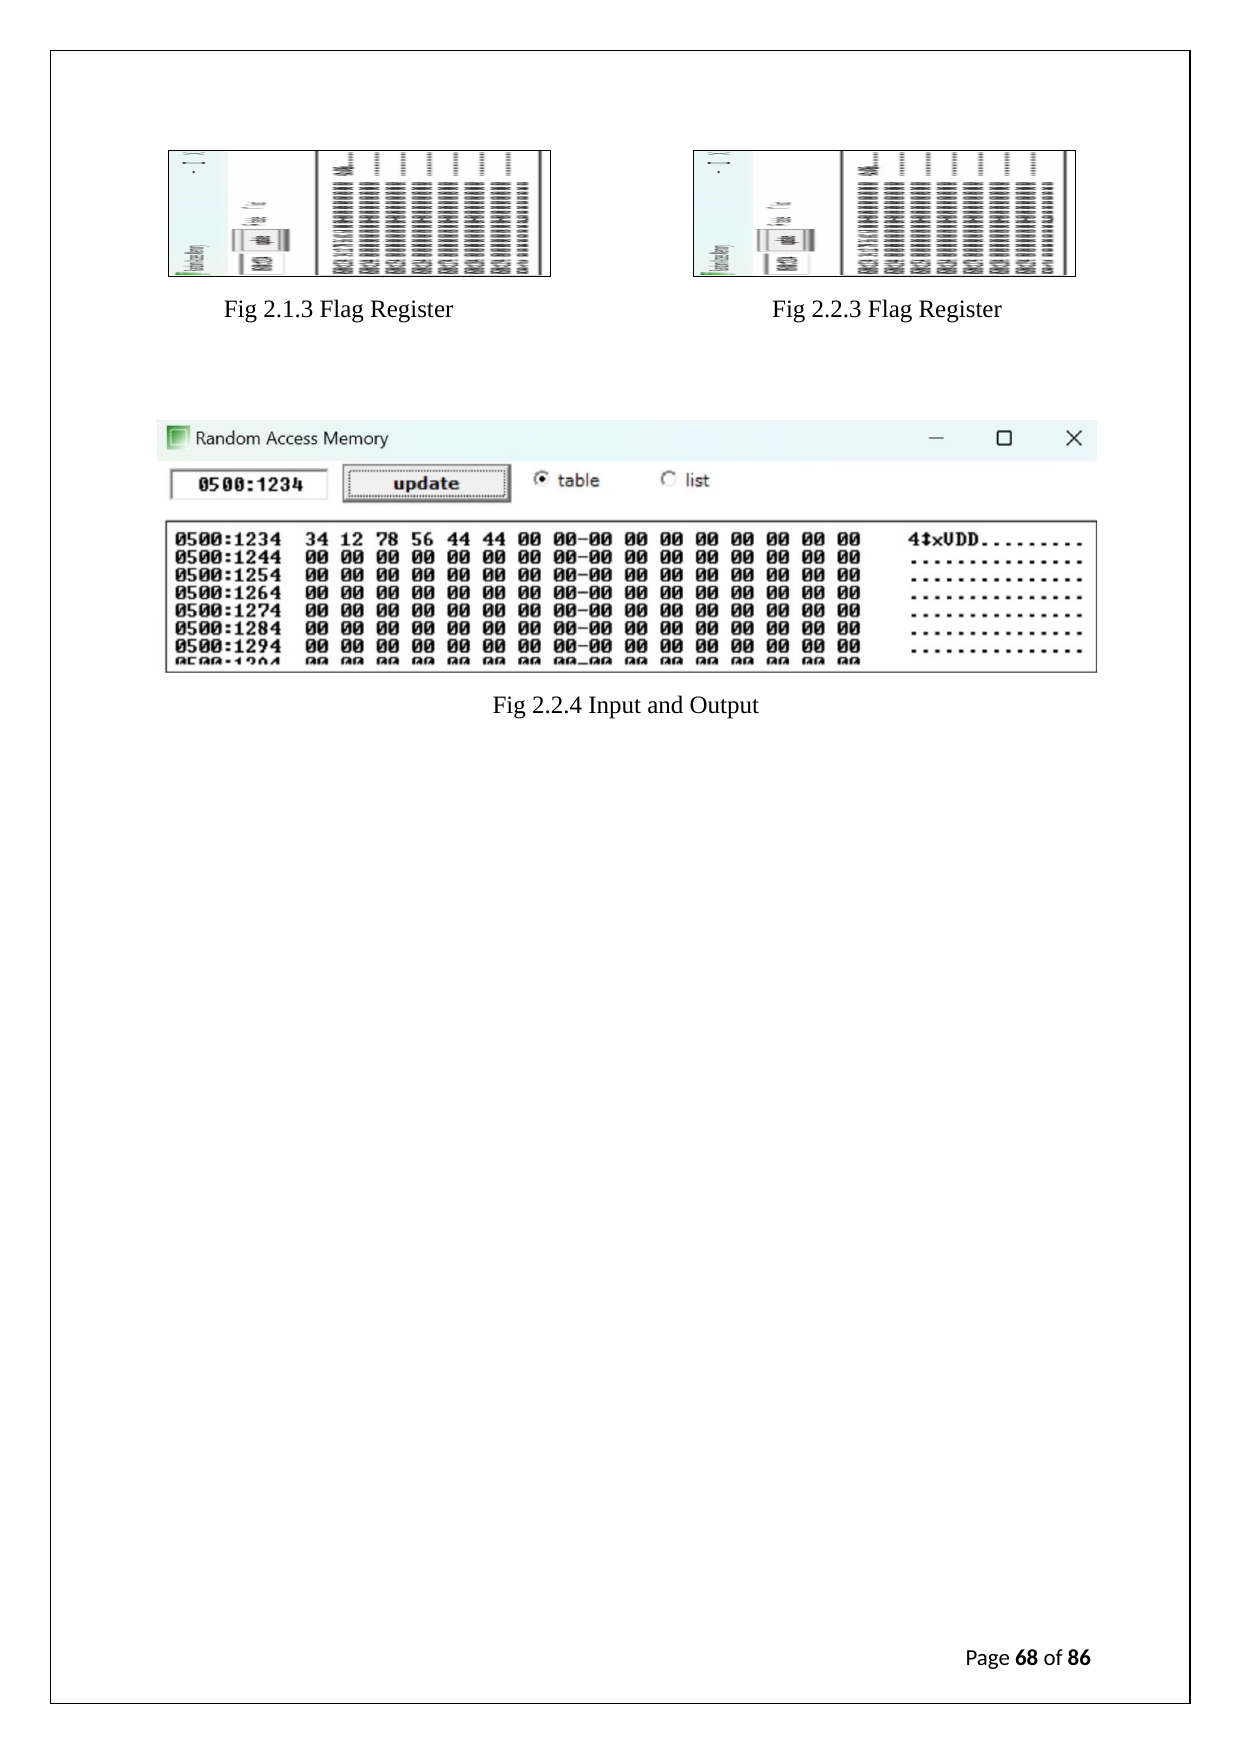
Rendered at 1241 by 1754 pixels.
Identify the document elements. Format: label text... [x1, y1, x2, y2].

picture [156, 420, 1098, 673]
text Fig 2.2.4 Input and Output [148, 690, 1146, 719]
picture [169, 151, 549, 276]
text Fig 2.1.3 Flag Register Fig 2.2.3 Flag Register [148, 294, 1146, 323]
picture [694, 151, 1074, 276]
